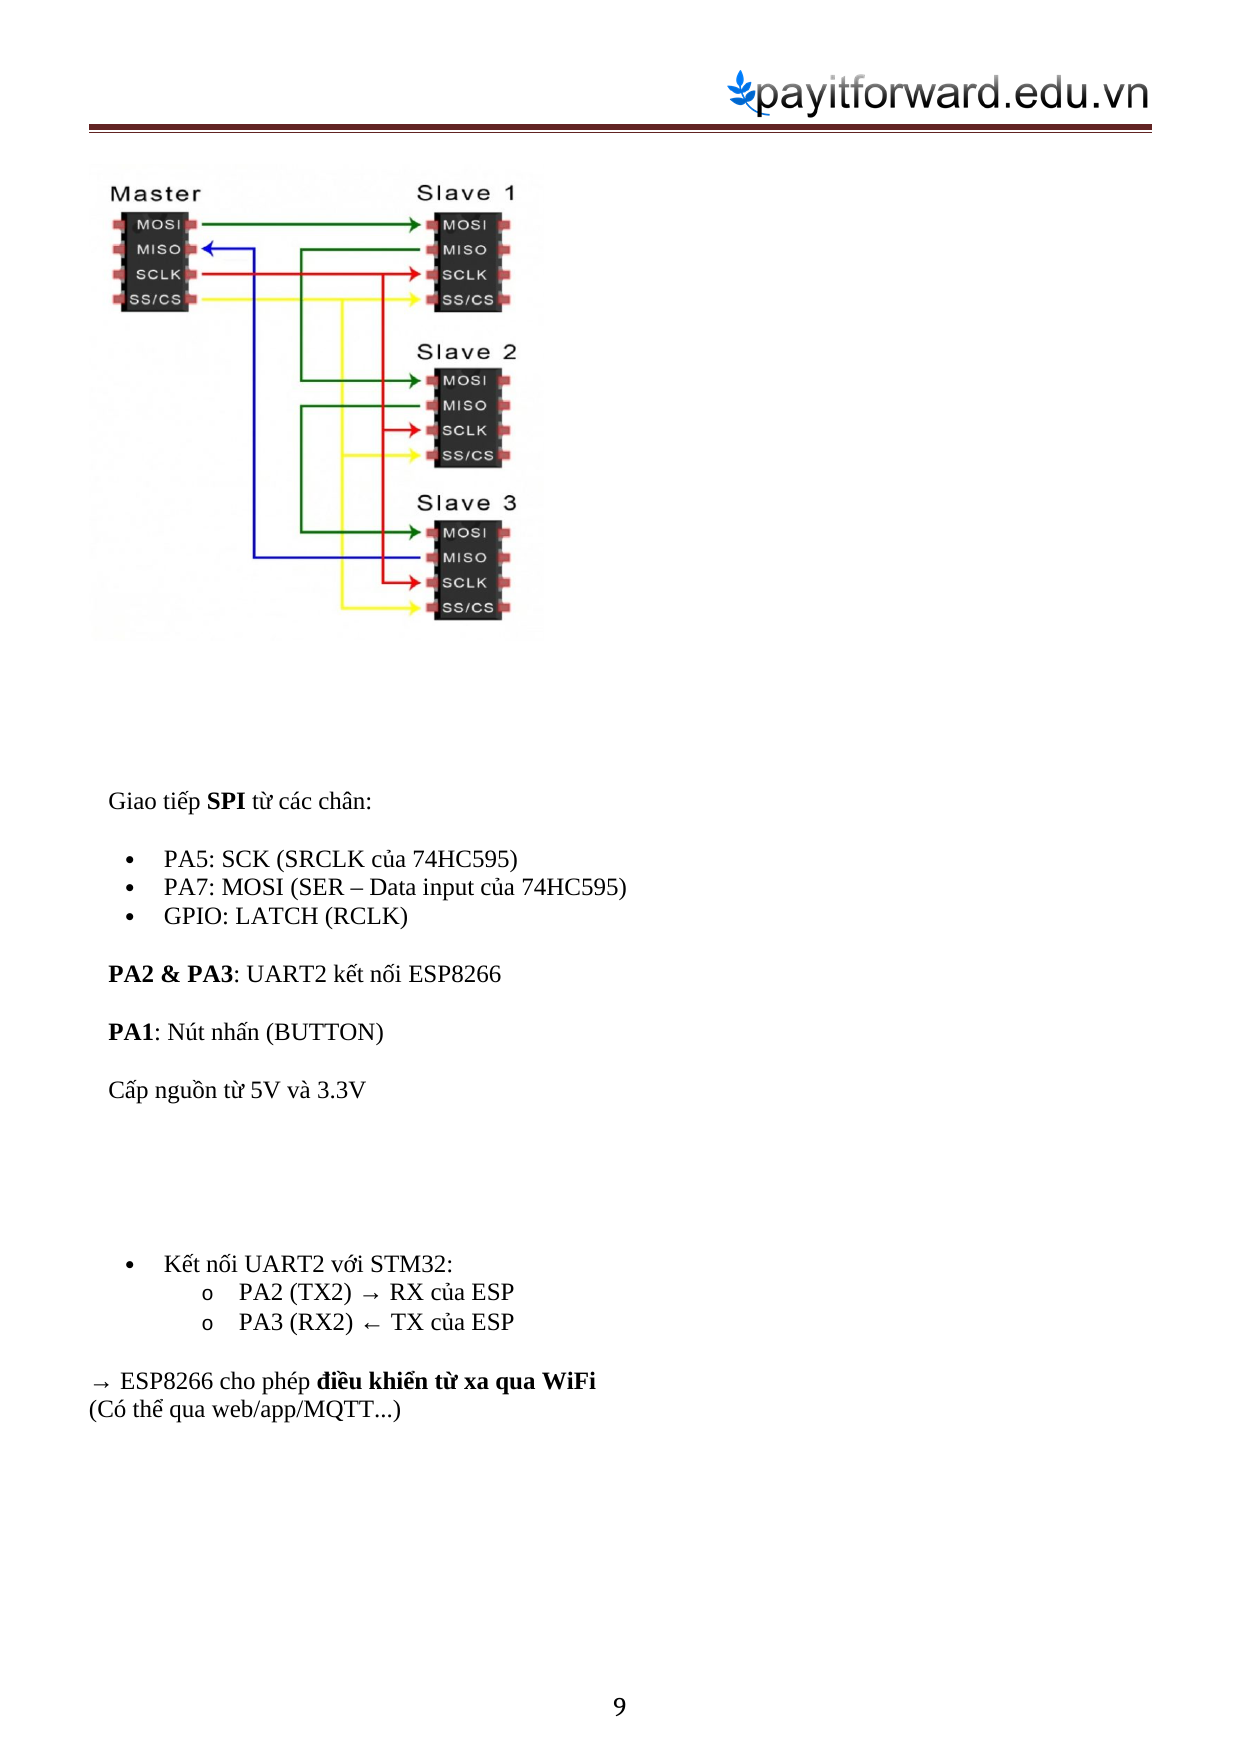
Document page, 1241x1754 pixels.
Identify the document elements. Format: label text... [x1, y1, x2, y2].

picture [722, 59, 1152, 124]
list PA7: MOSI (SER – Data input của 74HC595) [126, 872, 1152, 901]
text Giao tiếp SPI từ các chân: [89, 786, 1152, 814]
list PA5: SCK (SRCLK của 74HC595) [126, 844, 1152, 872]
text PA2 & PA3: UART2 kết nối ESP8266 [89, 959, 1152, 988]
text PA1: Nút nhấn (BUTTON) [89, 1017, 1152, 1046]
list GPIO: LATCH (RCLK) [126, 901, 1152, 930]
text → ESP8266 cho phép điều khiển từ xa qua WiFi (Có thể qua web/app/MQTT...) [89, 1366, 1152, 1423]
picture [88, 164, 544, 641]
text Cấp nguồn từ 5V và 3.3V [89, 1075, 1152, 1104]
list PA3 (RX2) ← TX của ESP [201, 1307, 1152, 1337]
list Kết nối UART2 với STM32: [126, 1249, 1152, 1277]
list PA2 (TX2) → RX của ESP [201, 1277, 1152, 1307]
